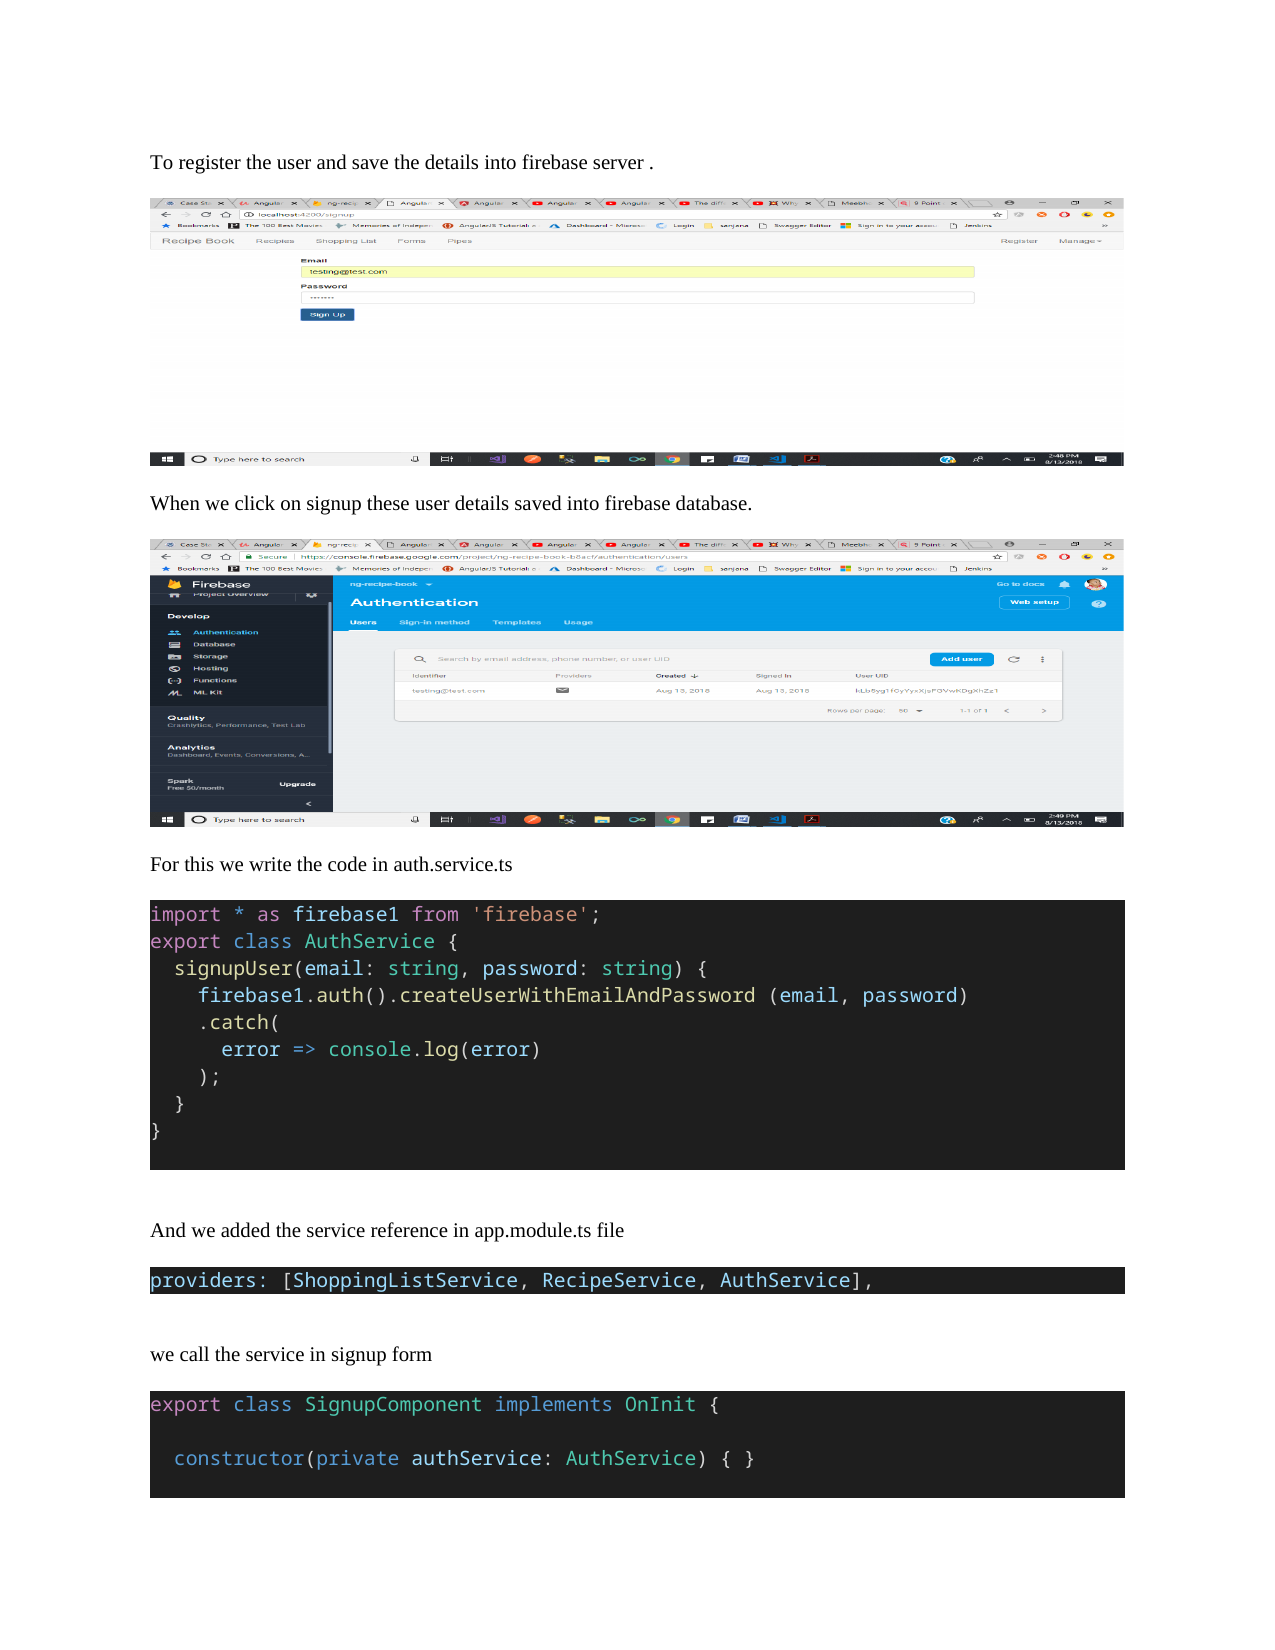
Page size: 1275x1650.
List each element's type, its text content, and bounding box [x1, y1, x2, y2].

text constructor(private authService: AuthService) { } [150, 1444, 1125, 1472]
picture [150, 198, 1124, 466]
text } [150, 1116, 1125, 1143]
text When we click on signup these user details saved into firebase database. [150, 491, 1125, 515]
text error => console.log(error) [150, 1035, 1125, 1062]
text For this we write the code in auth.service.ts [150, 852, 1125, 876]
text providers: [ShoppingListService, RecipeService, AuthService], [150, 1267, 1125, 1294]
text we call the service in signup form [150, 1342, 1125, 1366]
text ); [150, 1062, 1125, 1089]
picture [150, 539, 1124, 827]
text export class AuthService { [150, 927, 1125, 954]
picture [1060, 582, 1069, 588]
text And we added the service reference in app.module.ts file [150, 1218, 1125, 1242]
text } [150, 1089, 1125, 1116]
text signupUser(email: string, password: string) { [150, 954, 1125, 981]
text export class SignupComponent implements OnInit { [150, 1391, 1125, 1418]
text firebase1.auth().createUserWithEmailAndPassword (email, password) [150, 981, 1125, 1008]
text To register the user and save the details into firebase server . [150, 150, 1125, 174]
picture [1093, 601, 1105, 607]
text .catch( [150, 1008, 1125, 1035]
picture [1085, 579, 1106, 590]
text import * as firebase1 from 'firebase'; [150, 900, 1125, 927]
